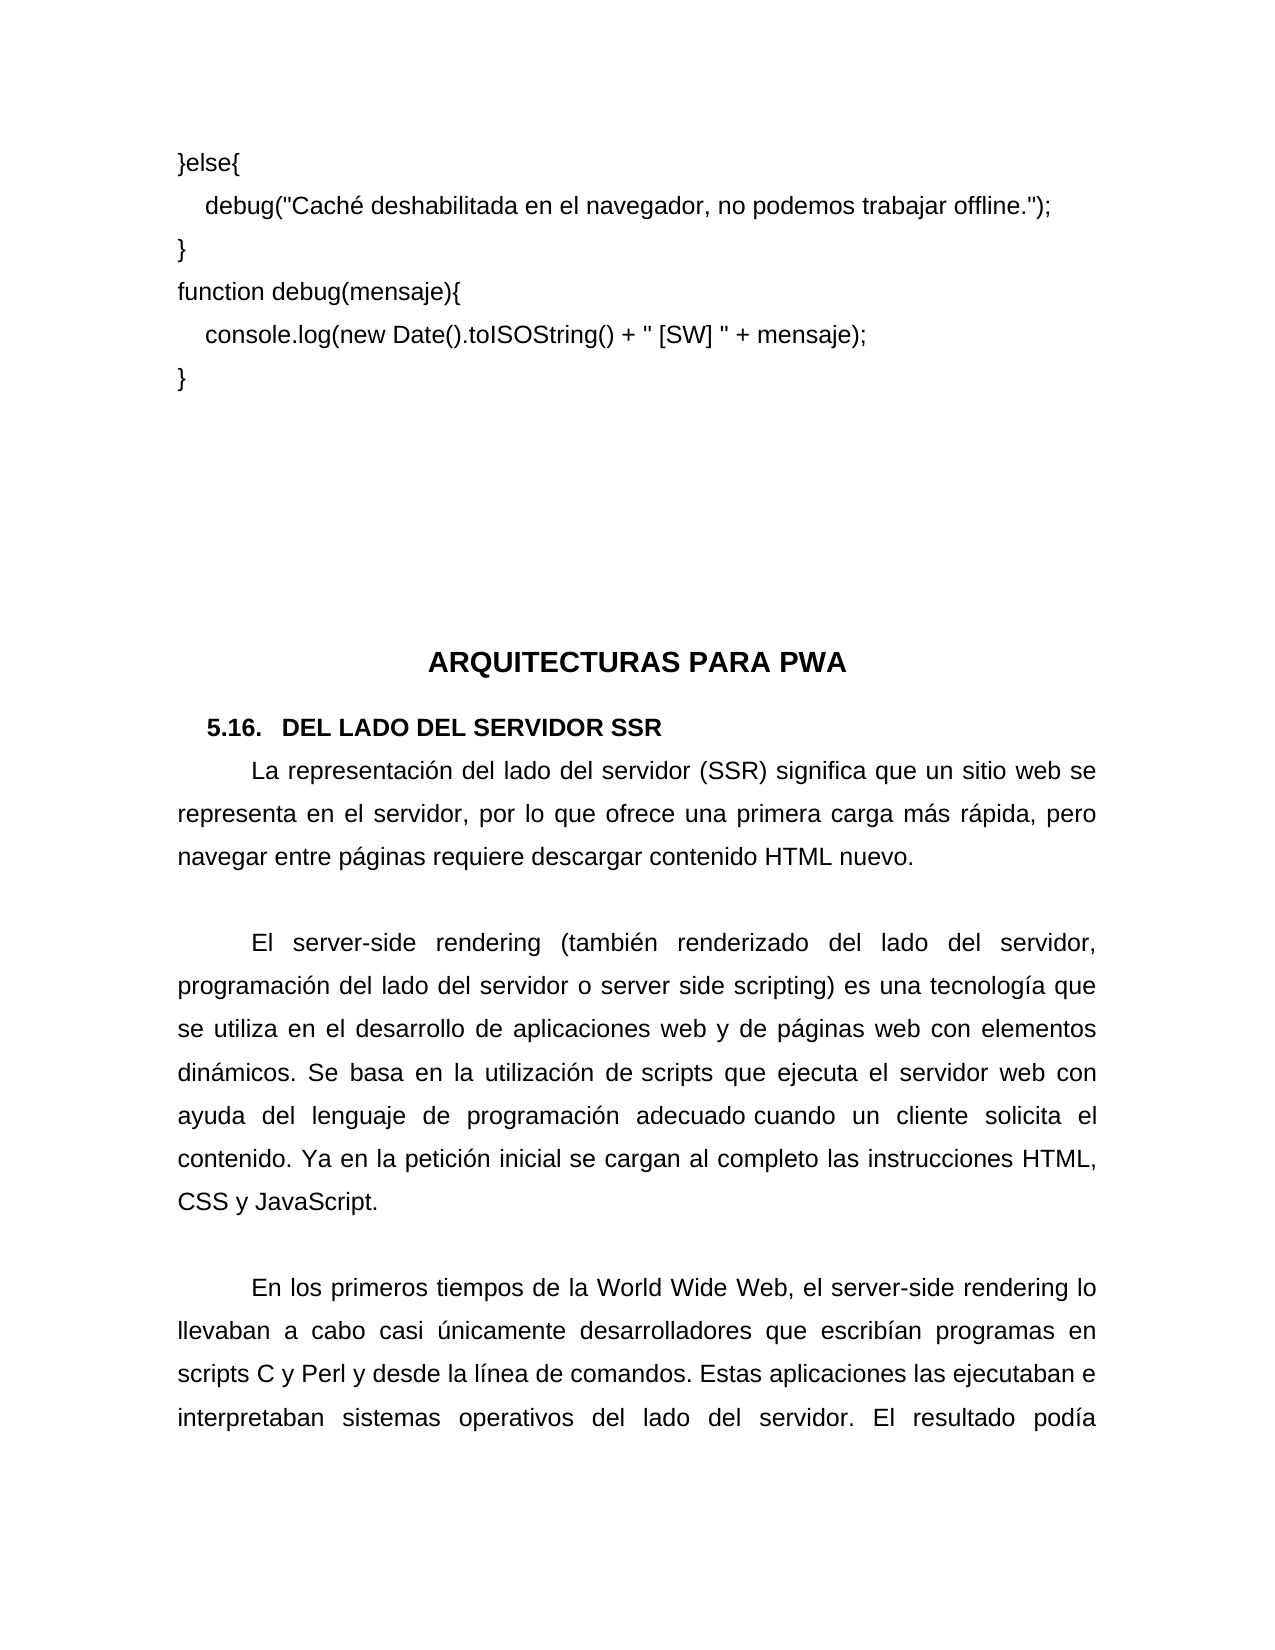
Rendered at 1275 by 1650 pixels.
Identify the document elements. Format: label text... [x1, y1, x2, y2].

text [177, 1273, 1098, 1431]
text debug("Caché deshabilitada en el navegador, no podemos trabajar offline."); [177, 191, 1098, 219]
text El server-side rendering (también renderizado del lado del servidor, programación del lado del servidor o server side scripting) es una tecnología que se utiliza en el desarrollo de aplicaciones web y de páginas web con elementos dinámicos. Se basa en la utilización de scripts que ejecuta el servidor web con ayuda del lenguaje de programación adecuado cuando un cliente solicita el contenido. Ya en la petición inicial se cargan al completo las instrucciones HTML, CSS y JavaScript. [177, 928, 1098, 1216]
text console.log(new Date().toISOString() + " [SW] " + mensaje); [177, 320, 1098, 349]
text }else{ [177, 148, 1098, 176]
text } [177, 363, 1098, 392]
text DEL LADO DEL SERVIDOR SSR [207, 712, 1098, 741]
text ARQUITECTURAS PARA PWA [177, 646, 1098, 679]
text La representación del lado del servidor (SSR) significa que un sitio web se representa en el servidor, por lo que ofrece una primera carga más rápida, pero navegar entre páginas requiere descargar contenido HTML nuevo. [177, 756, 1098, 871]
text function debug(mensaje){ [177, 277, 1098, 306]
text } [177, 234, 1098, 263]
